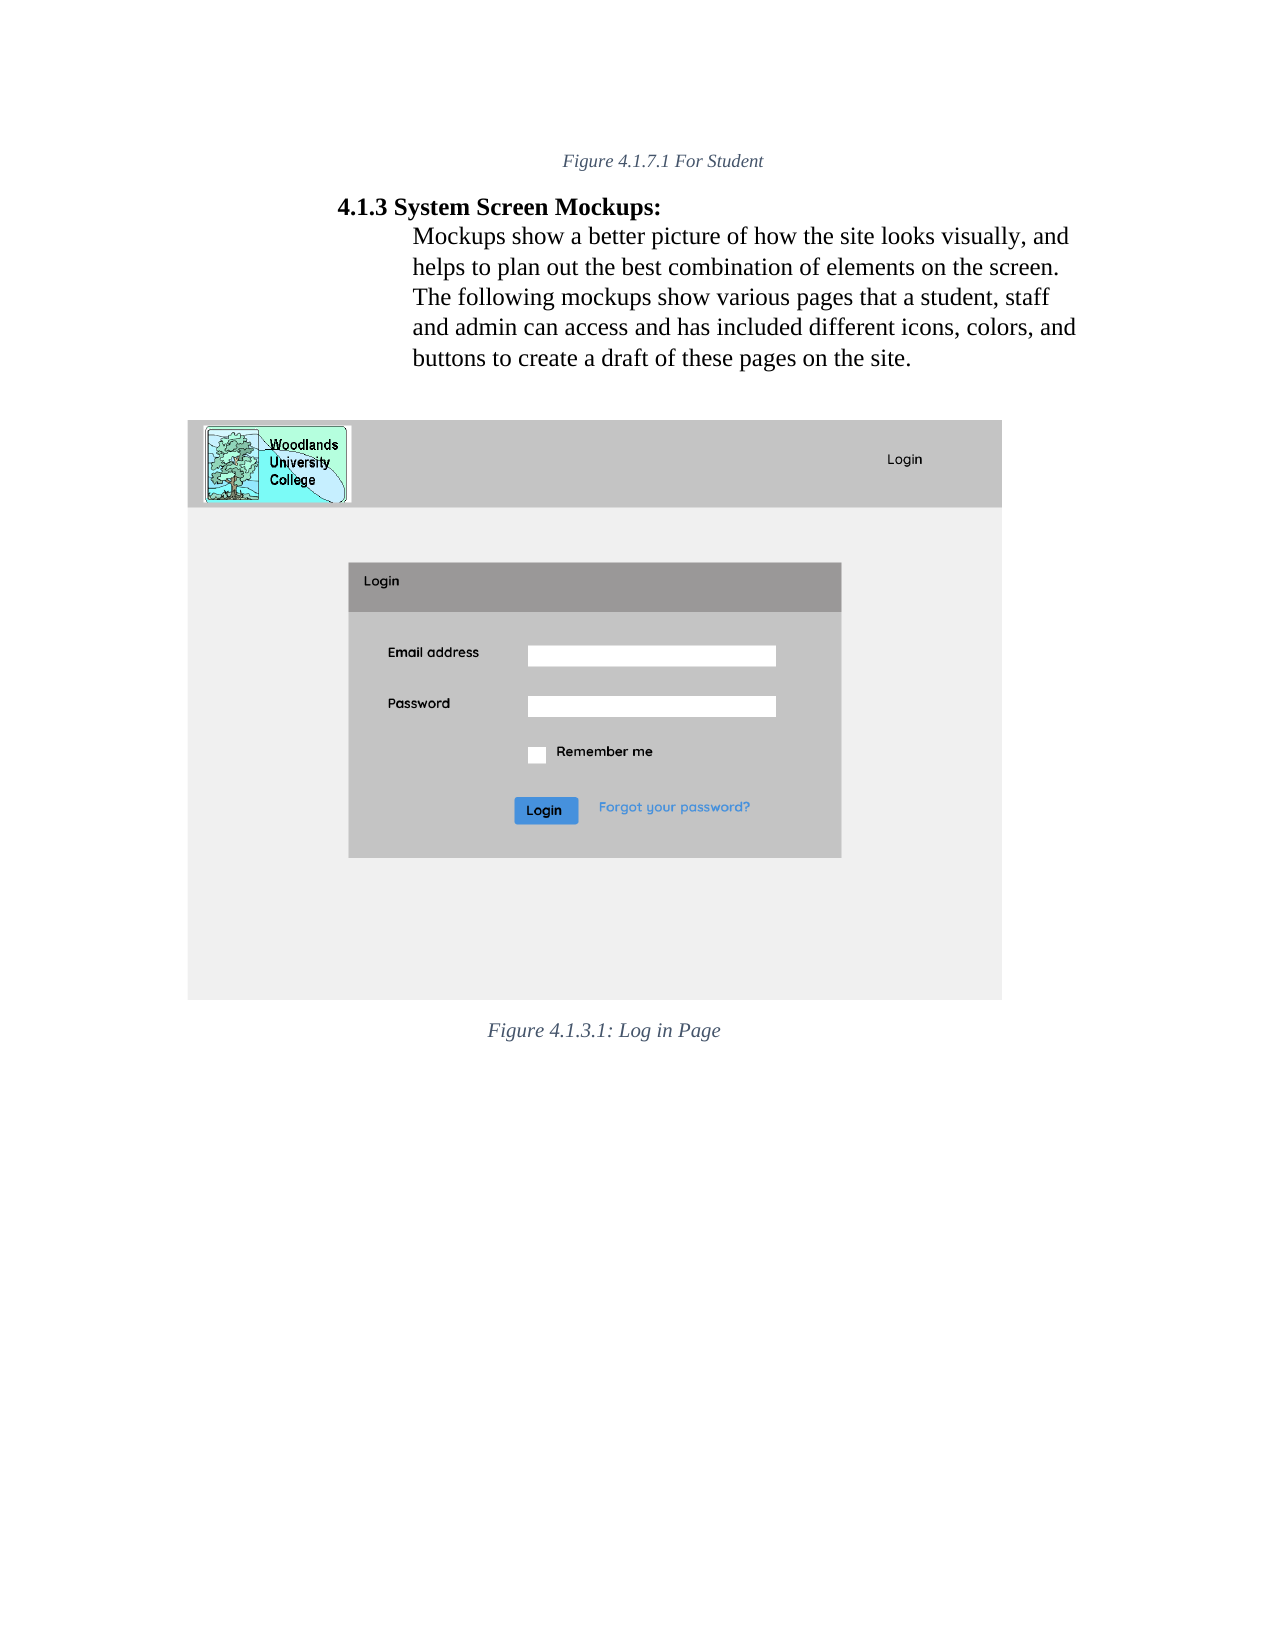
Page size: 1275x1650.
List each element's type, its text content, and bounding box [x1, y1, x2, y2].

list Mockups show a better picture of how the site looks visually, and helps to plan out the best combination of elements on the screen. The following mockups show various pages that a student, staff and admin can access and has included different icons, colors, and buttons to create a draft of these pages on the site. [412, 221, 1087, 372]
picture [187, 420, 1002, 1000]
subtitle 4.1.3 System Screen Mockups: [262, 192, 1087, 221]
text Figure 4.1.3.1: Log in Page [412, 1017, 1087, 1042]
